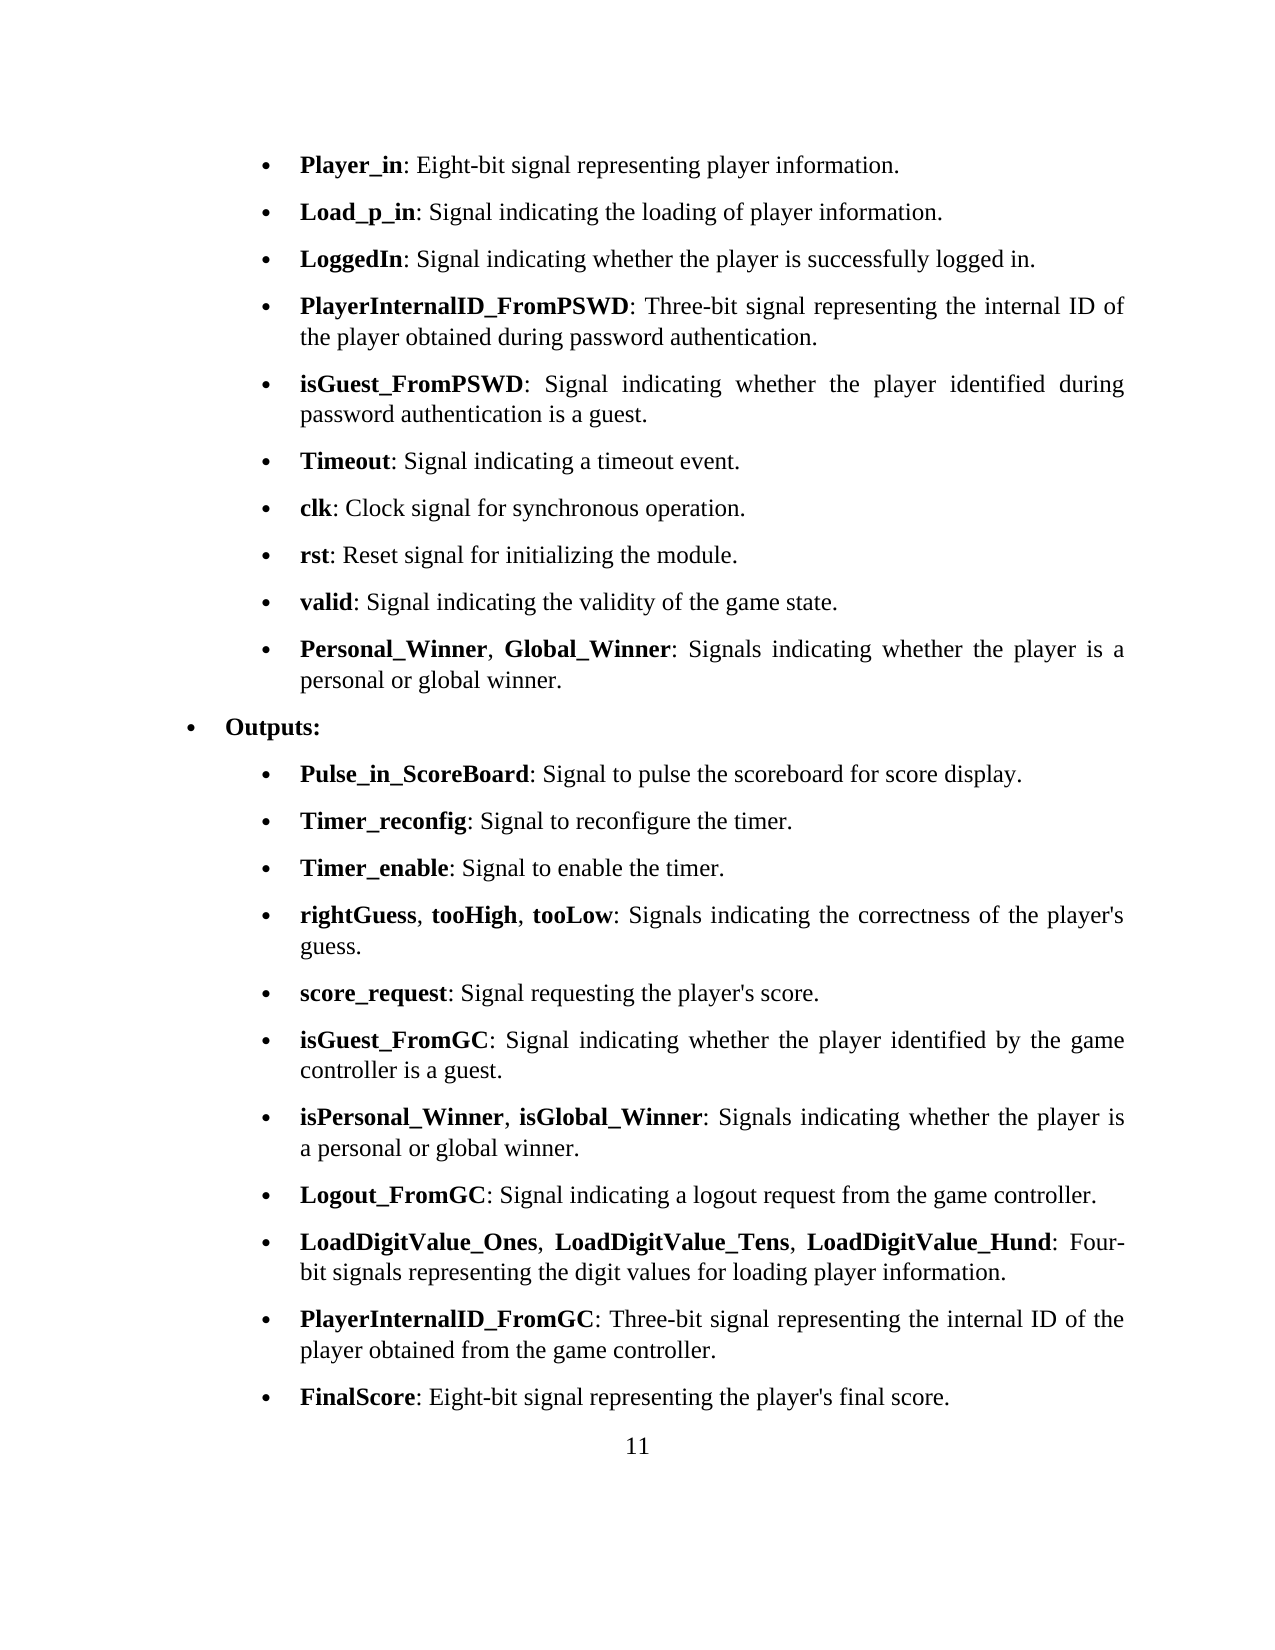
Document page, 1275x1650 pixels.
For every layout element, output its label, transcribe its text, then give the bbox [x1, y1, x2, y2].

list Timer_enable: Signal to enable the timer. [262, 853, 1125, 882]
list clk: Clock signal for synchronous operation. [262, 493, 1125, 522]
list Outputs: [187, 712, 1125, 741]
list rightGuess, tooHigh, tooLow: Signals indicating the correctness of the player's guess. [262, 900, 1125, 959]
list Personal_Winner, Global_Winner: Signals indicating whether the player is a personal or global winner. [262, 634, 1125, 694]
list isGuest_FromPSWD: Signal indicating whether the player identified during password authentication is a guest. [262, 369, 1125, 428]
list rst: Reset signal for initializing the module. [262, 540, 1125, 569]
list Timeout: Signal indicating a timeout event. [262, 446, 1125, 475]
list LoggedIn: Signal indicating whether the player is successfully logged in. [262, 244, 1125, 273]
list score_request: Signal requesting the player's score. [262, 978, 1125, 1007]
list Pulse_in_ScoreBoard: Signal to pulse the scoreboard for score display. [262, 759, 1125, 788]
list Logout_FromGC: Signal indicating a logout request from the game controller. [262, 1180, 1125, 1209]
list PlayerInternalID_FromGC: Three-bit signal representing the internal ID of the player obtained from the game controller. [262, 1304, 1125, 1364]
list Load_p_in: Signal indicating the loading of player information. [262, 197, 1125, 226]
list isGuest_FromGC: Signal indicating whether the player identified by the game controller is a guest. [262, 1025, 1125, 1084]
list Timer_reconfig: Signal to reconfigure the timer. [262, 806, 1125, 835]
list PlayerInternalID_FromPSWD: Three-bit signal representing the internal ID of the player obtained during password authentication. [262, 291, 1125, 350]
list LoadDigitValue_Ones, LoadDigitValue_Tens, LoadDigitValue_Hund: Four-bit signals representing the digit values for loading player information. [262, 1227, 1125, 1286]
list isPersonal_Winner, isGlobal_Winner: Signals indicating whether the player is a personal or global winner. [262, 1102, 1125, 1162]
list valid: Signal indicating the validity of the game state. [262, 587, 1125, 616]
list Player_in: Eight-bit signal representing player information. [262, 150, 1125, 179]
list FinalScore: Eight-bit signal representing the player's final score. [262, 1382, 1125, 1411]
